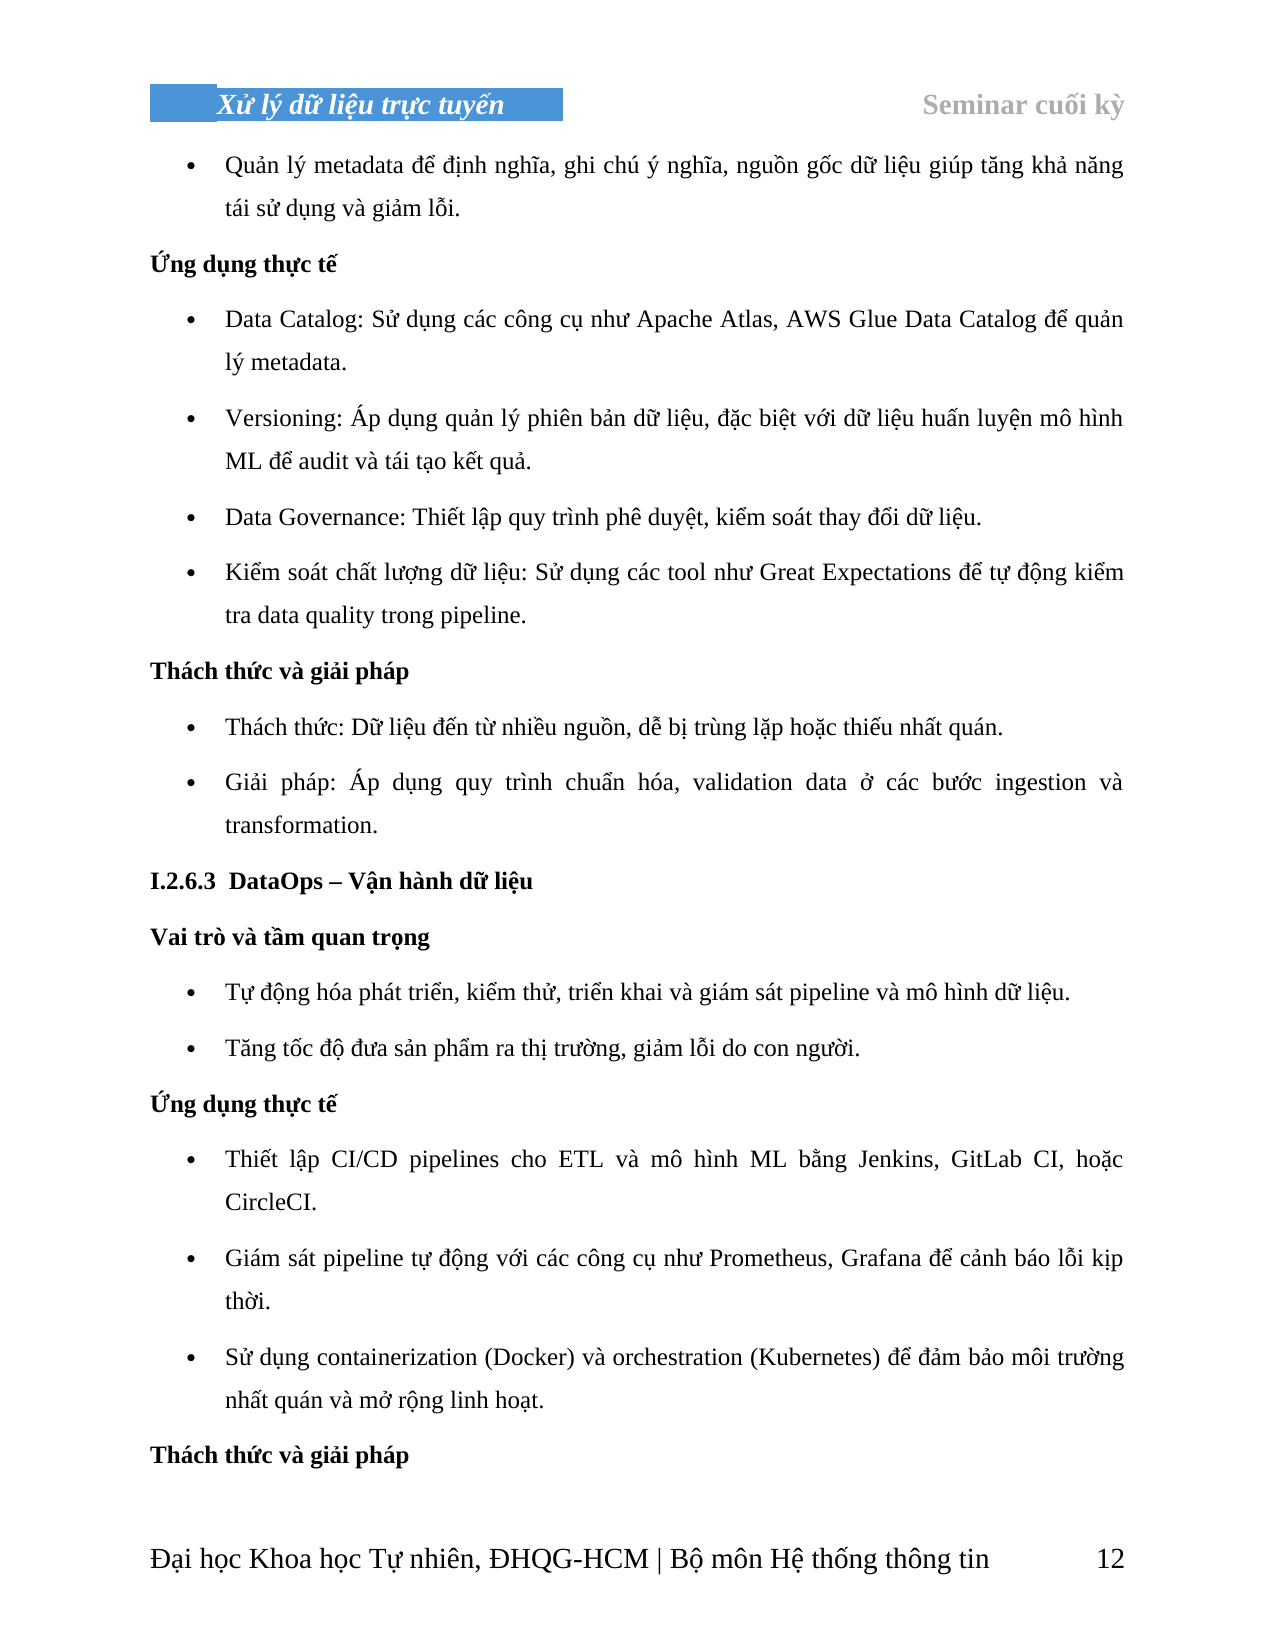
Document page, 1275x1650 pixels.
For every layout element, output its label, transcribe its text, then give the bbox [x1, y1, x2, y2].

subtitle DataOps – Vận hành dữ liệu [150, 866, 1125, 895]
list Giám sát pipeline tự động với các công cụ như Prometheus, Grafana để cảnh báo lỗi kịp thời. [187, 1243, 1125, 1315]
text Ứng dụng thực tế [150, 249, 1125, 277]
list Kiểm soát chất lượng dữ liệu: Sử dụng các tool như Great Expectations để tự động kiểm tra data quality trong pipeline. [187, 557, 1125, 629]
list Thiết lập CI/CD pipelines cho ETL và mô hình ML bằng Jenkins, GitLab CI, hoặc CircleCI. [187, 1144, 1125, 1216]
text Ứng dụng thực tế [150, 1089, 1125, 1117]
list Tăng tốc độ đưa sản phẩm ra thị trường, giảm lỗi do con người. [187, 1033, 1125, 1062]
list Data Governance: Thiết lập quy trình phê duyệt, kiểm soát thay đổi dữ liệu. [187, 502, 1125, 531]
list Tự động hóa phát triển, kiểm thử, triển khai và giám sát pipeline và mô hình dữ liệu. [187, 977, 1125, 1006]
list Versioning: Áp dụng quản lý phiên bản dữ liệu, đặc biệt với dữ liệu huấn luyện mô hình ML để audit và tái tạo kết quả. [187, 403, 1125, 475]
list Giải pháp: Áp dụng quy trình chuẩn hóa, validation data ở các bước ingestion và transformation. [187, 767, 1125, 839]
list Sử dụng containerization (Docker) và orchestration (Kubernetes) để đảm bảo môi trường nhất quán và mở rộng linh hoạt. [187, 1342, 1125, 1414]
list Thách thức: Dữ liệu đến từ nhiều nguồn, dễ bị trùng lặp hoặc thiếu nhất quán. [187, 712, 1125, 741]
text Vai trò và tầm quan trọng [150, 922, 1125, 951]
text Thách thức và giải pháp [150, 1441, 1125, 1469]
list Quản lý metadata để định nghĩa, ghi chú ý nghĩa, nguồn gốc dữ liệu giúp tăng khả năng tái sử dụng và giảm lỗi. [187, 150, 1125, 222]
text Thách thức và giải pháp [150, 656, 1125, 685]
list Data Catalog: Sử dụng các công cụ như Apache Atlas, AWS Glue Data Catalog để quản lý metadata. [187, 304, 1125, 376]
